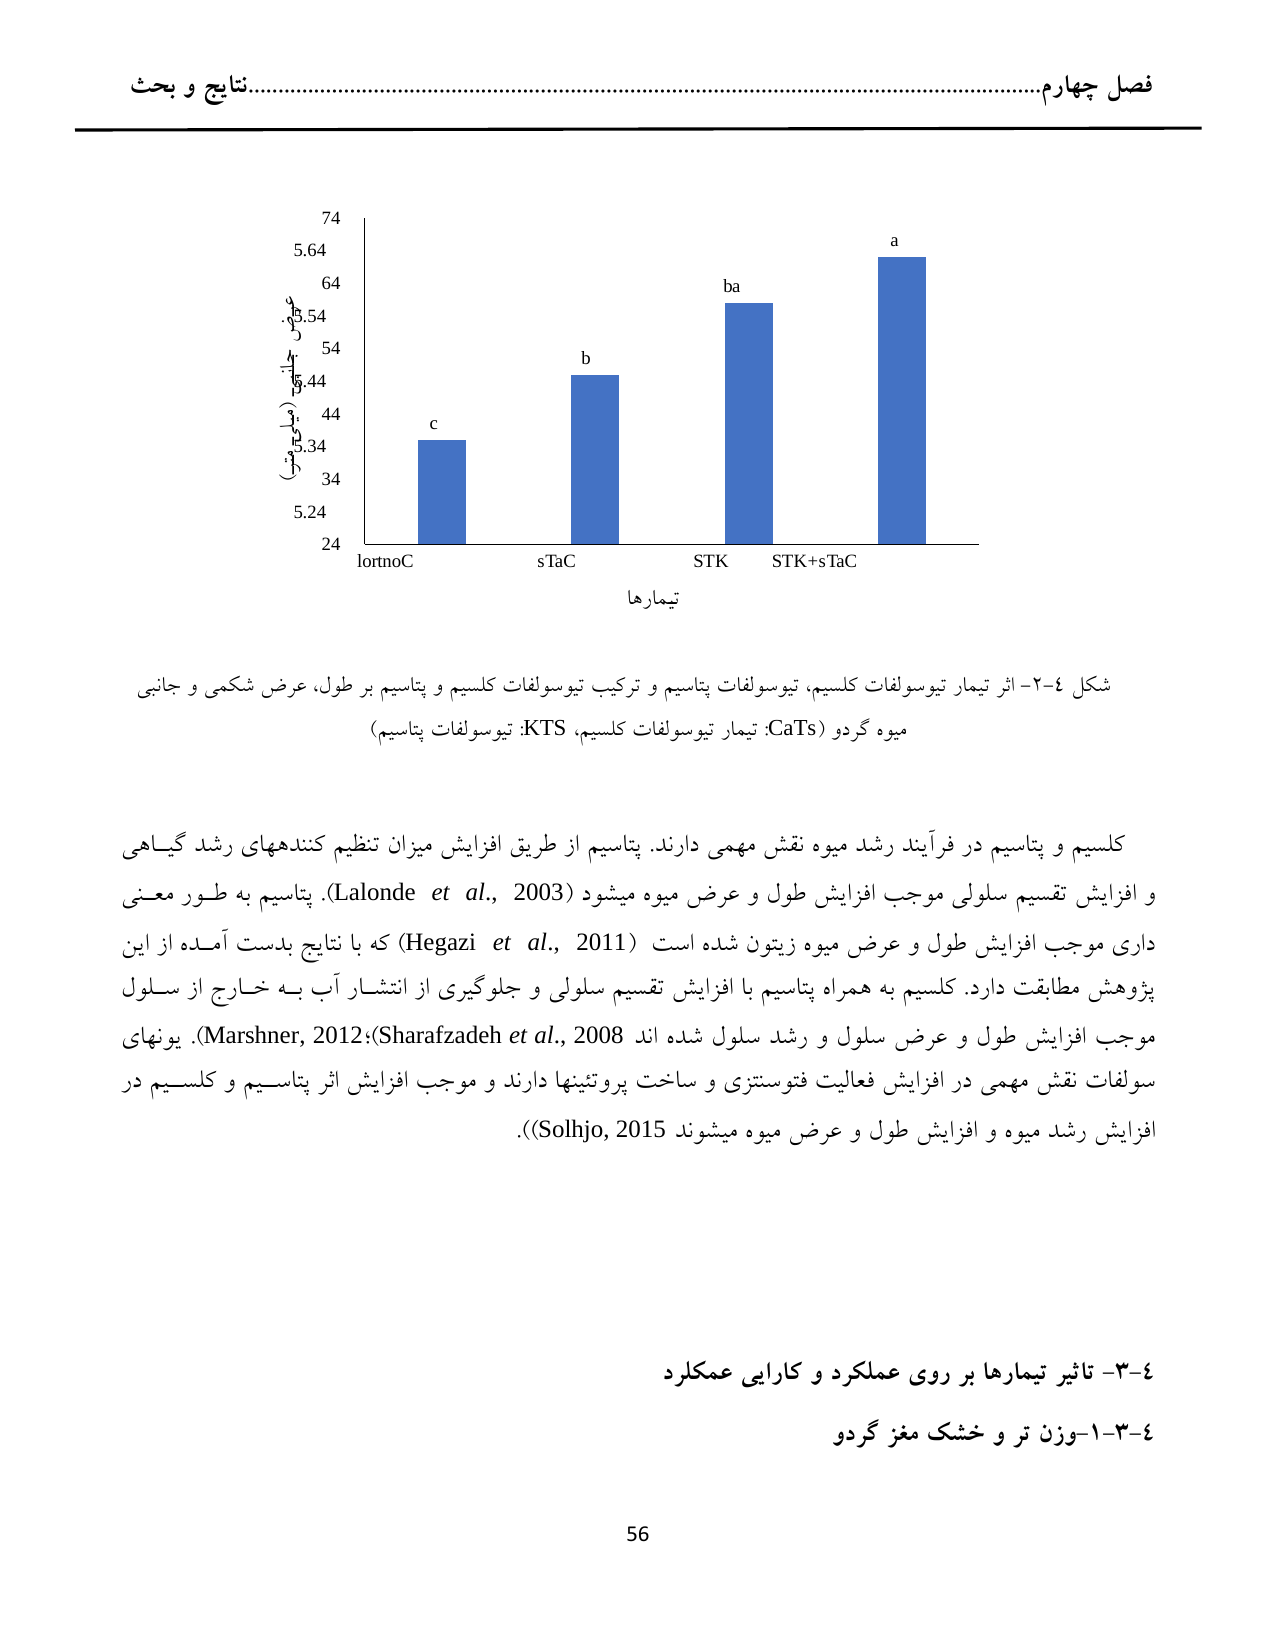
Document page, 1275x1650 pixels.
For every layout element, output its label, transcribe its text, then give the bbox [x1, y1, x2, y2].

text شکل 4-2- اثر تیمار تیوسولفات کلسیم، تیوسولفات پتاسیم و ترکیب تیوسولفات کلسیم و پتاسیم بر طول، عرض شکمی و جانبی میوه گردو (CaTs: تیمار تیوسولفات کلسیم، KTS: تیوسولفات پتاسیم) [120, 676, 1155, 745]
text 3-4- تاثیر تیمارها بر روی عملکرد و کارایی عمکلرد [120, 1362, 1155, 1392]
text کلسیم و پتاسیم در فرآیند رشد میوه نقش مهمی دارند. پتاسیم از طریق افزایش میزان تنظیم کنندههای رشد گیاهی و افزایش تقسیم سلولی موجب افزایش طول و عرض میوه میشود (Lalonde et al., 2003). پتاسیم به طور معنی داری موجب افزایش طول و عرض میوه زیتون شده است (Hegazi et al., 2011) که با نتایج بدست آمده از این پژوهش مطابقت دارد. کلسیم به همراه پتاسیم با افزایش تقسیم سلولی و جلوگیری از انتشار آب به خارج از سلول موجب افزایش طول و عرض سلول و رشد سلول شده اند Sharafzadeh et al., 2008)؛Marshner, 2012). یونهای سولفات نقش مهمی در افزایش فعالیت فتوسنتزی و ساخت پروتئینها دارند و موجب افزایش اثر پتاسیم و کلسیم در افزایش رشد میوه و افزایش طول و عرض میوه میشوند Solhjo, 2015)). [120, 833, 1155, 1149]
text 1-3-4-وزن تر و خشک مغز گردو [120, 1423, 1155, 1452]
